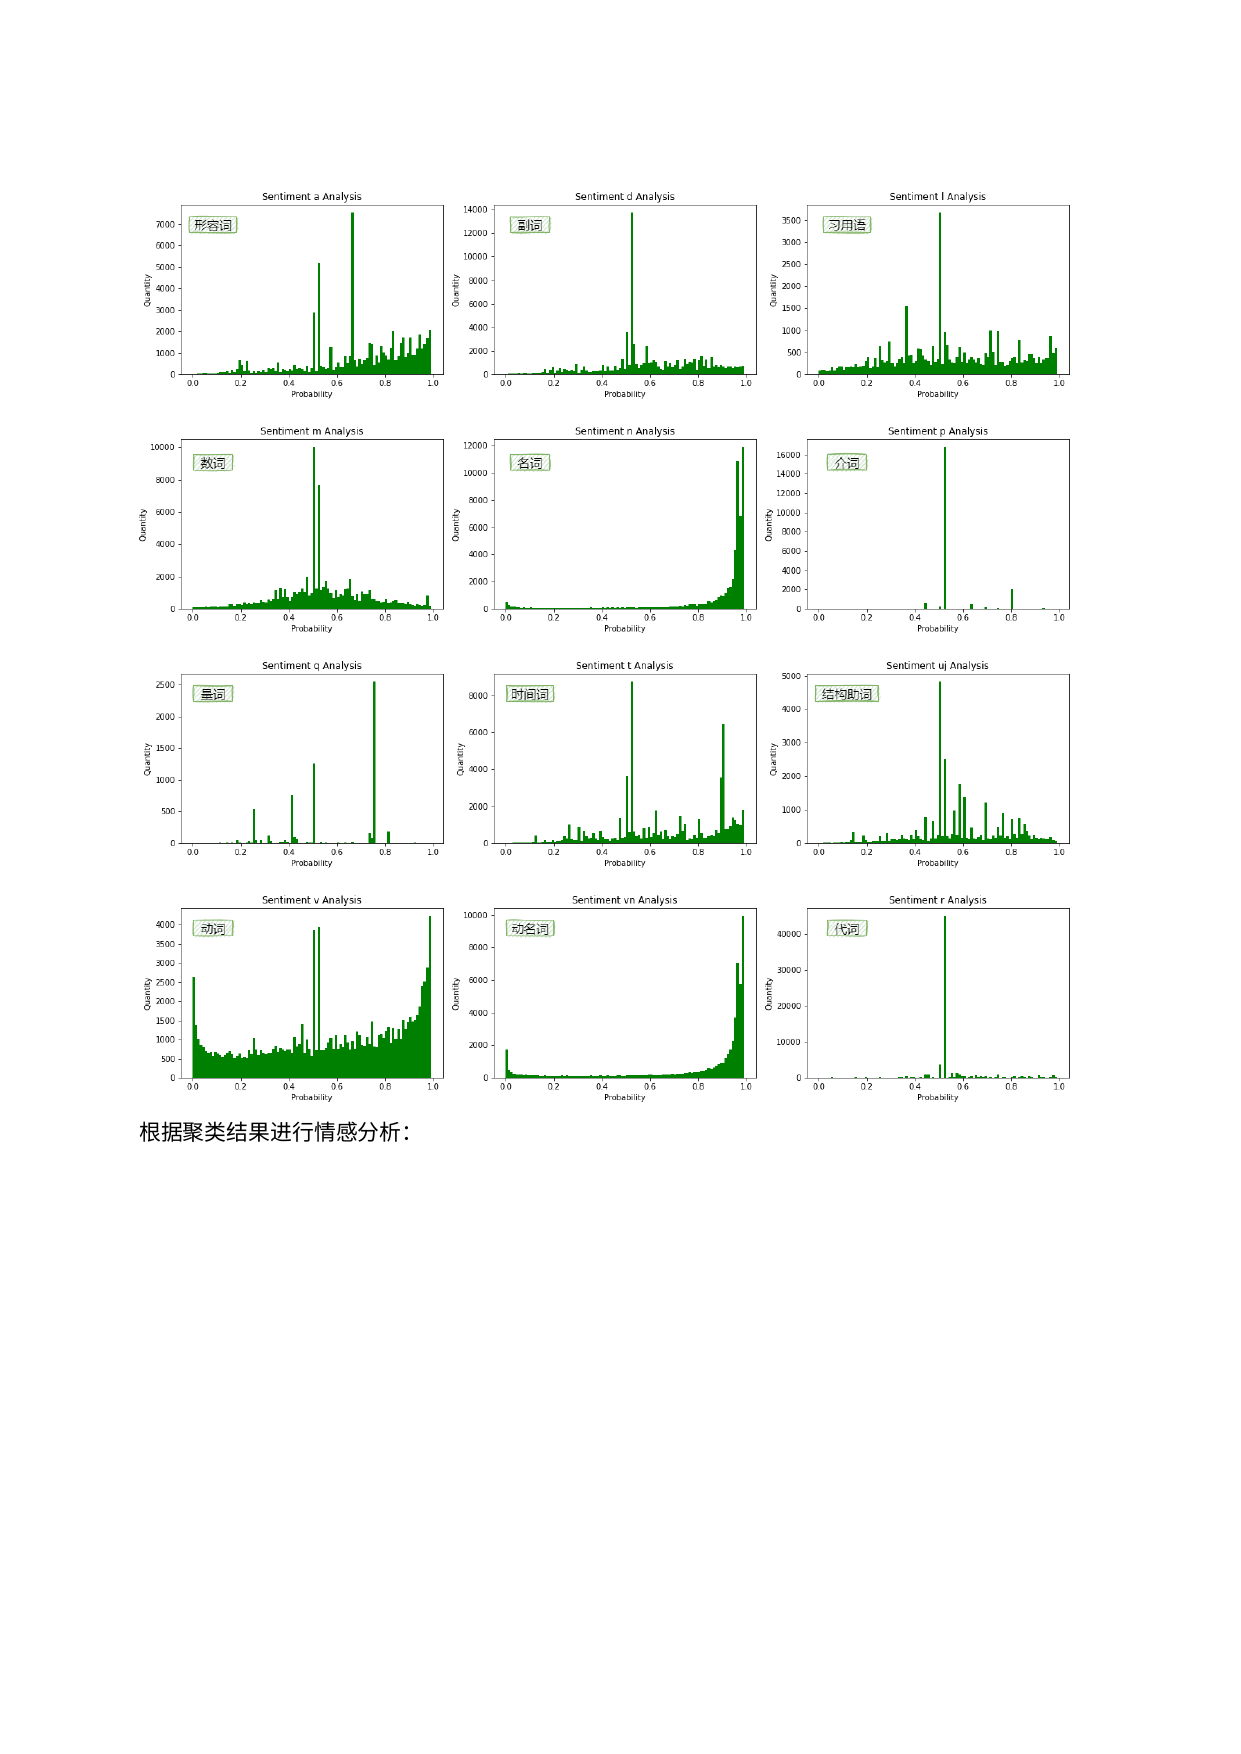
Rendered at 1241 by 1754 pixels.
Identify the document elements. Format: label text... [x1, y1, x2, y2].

text 根据聚类结果进行情感分析： [139, 1115, 1101, 1147]
picture [138, 177, 1103, 1107]
